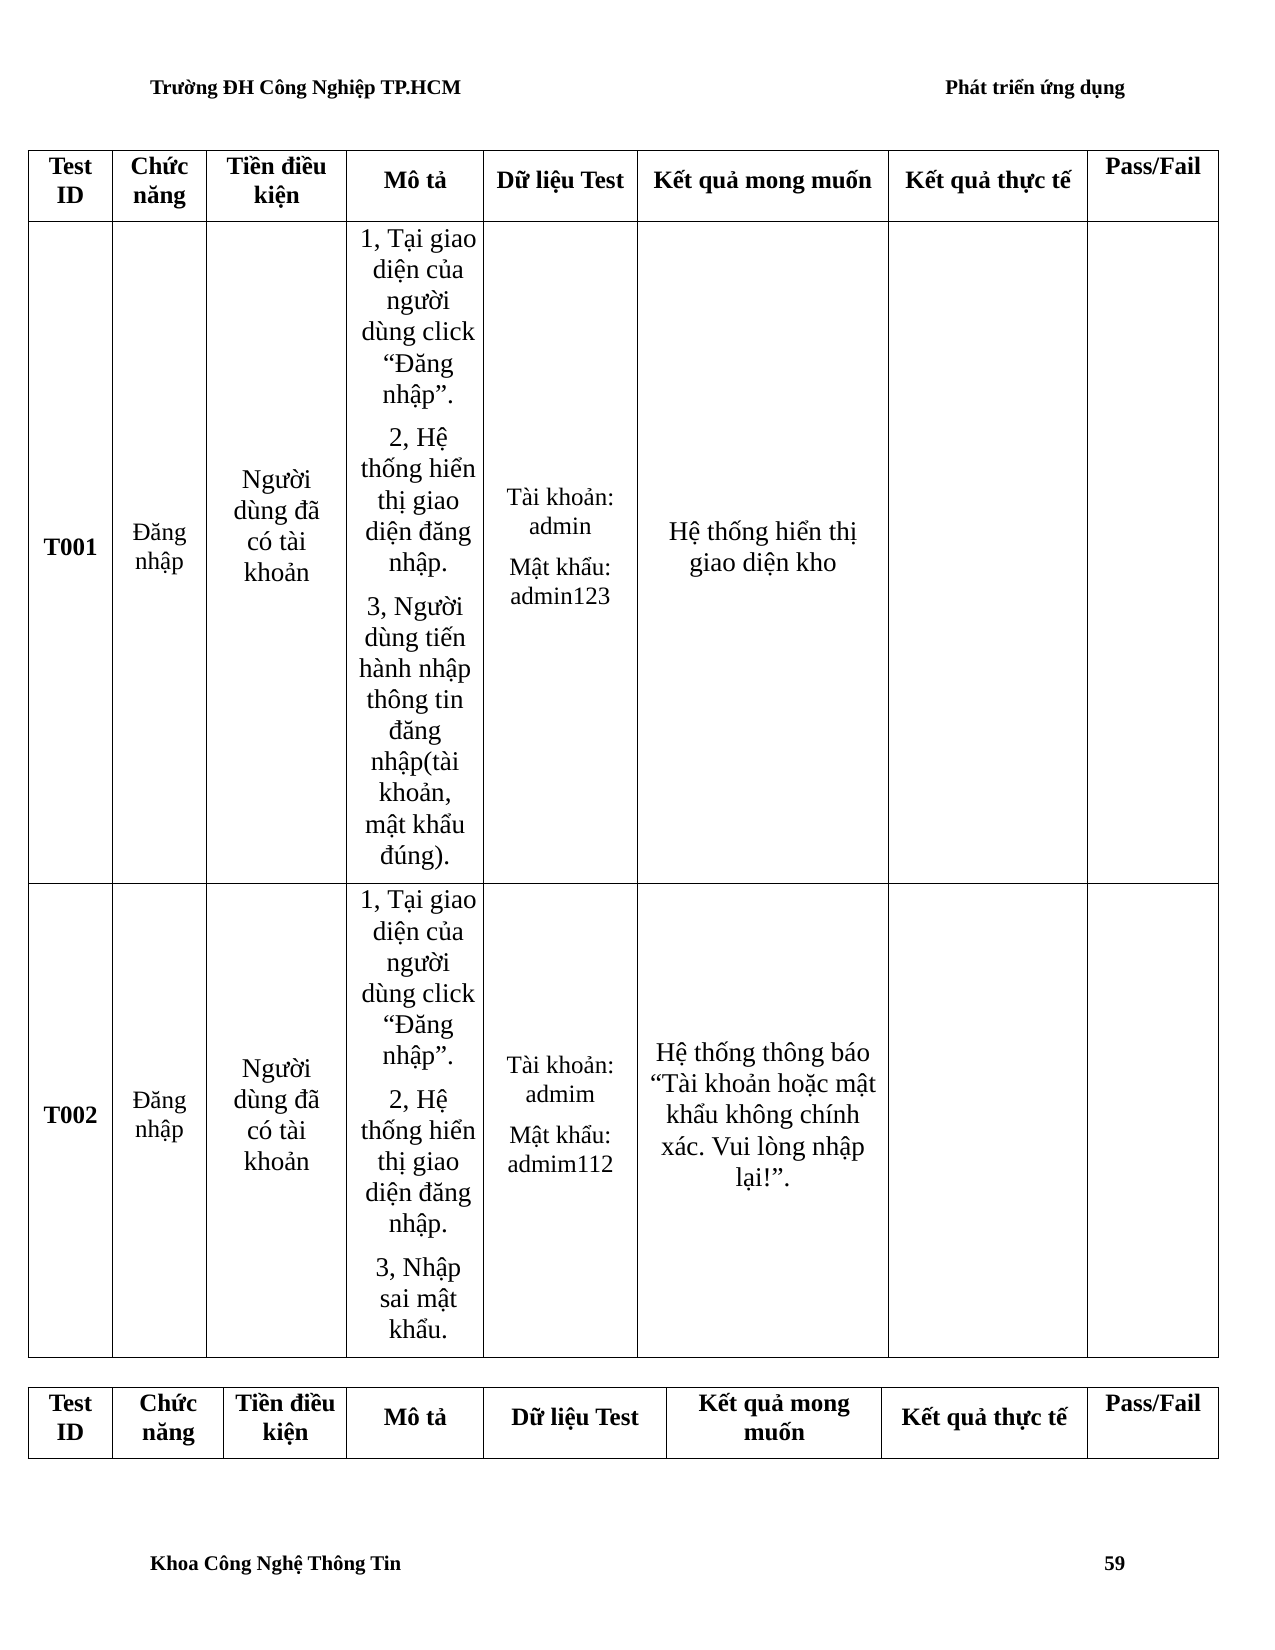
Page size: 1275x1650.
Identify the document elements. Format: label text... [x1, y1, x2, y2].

table_cell Hệ thống thông báo “Tài khoản hoặc mật khẩu không chính xác. Vui lòng nhập lại!”. [638, 884, 888, 1357]
table_header Tiền điều kiện [224, 1388, 346, 1458]
table_cell 1, Tại giao diện của người dùng click “Đăng nhập”. 2, Hệ thống hiển thị giao diện đăng nhập. 3, Người dùng tiến hành nhập thông tin đăng nhập(tài khoản, mật khẩu đúng). [347, 222, 483, 882]
table_header Chức năng [113, 1388, 223, 1458]
table_header Test ID [29, 1388, 112, 1458]
table_header Chức năng [113, 151, 206, 221]
table_cell Tài khoản: admin Mật khẩu: admin123 [484, 222, 637, 882]
table_header Dữ liệu Test [484, 151, 637, 221]
table_cell [1088, 884, 1218, 1357]
table_header Kết quả thực tế [889, 151, 1087, 221]
table_cell Tài khoản: admim Mật khẩu: admim112 [484, 884, 637, 1357]
table_cell T001 [29, 222, 112, 882]
table_header Mô tả [347, 151, 483, 221]
table_header Tiền điều kiện [207, 151, 346, 221]
table_header Pass/Fail [1088, 151, 1218, 221]
table_cell [1088, 222, 1218, 882]
table_header Kết quả mong muốn [667, 1388, 881, 1458]
table_header Pass/Fail [1088, 1388, 1218, 1458]
table_cell [889, 884, 1087, 1357]
table_header Dữ liệu Test [484, 1388, 666, 1458]
table_cell [889, 222, 1087, 882]
table_cell Đăng nhập [113, 884, 206, 1357]
table_cell Người dùng đã có tài khoản [207, 884, 346, 1357]
table_cell Đăng nhập [113, 222, 206, 882]
table_cell Hệ thống hiển thị giao diện kho [638, 222, 888, 882]
table_header Kết quả thực tế [882, 1388, 1087, 1458]
table_cell T002 [29, 884, 112, 1357]
table_header Test ID [29, 151, 112, 221]
table_cell Người dùng đã có tài khoản [207, 222, 346, 882]
table_cell 1, Tại giao diện của người dùng click “Đăng nhập”. 2, Hệ thống hiển thị giao diện đăng nhập. 3, Nhập sai mật khẩu. [347, 884, 483, 1357]
table_header Mô tả [347, 1388, 483, 1458]
table_header Kết quả mong muốn [638, 151, 888, 221]
